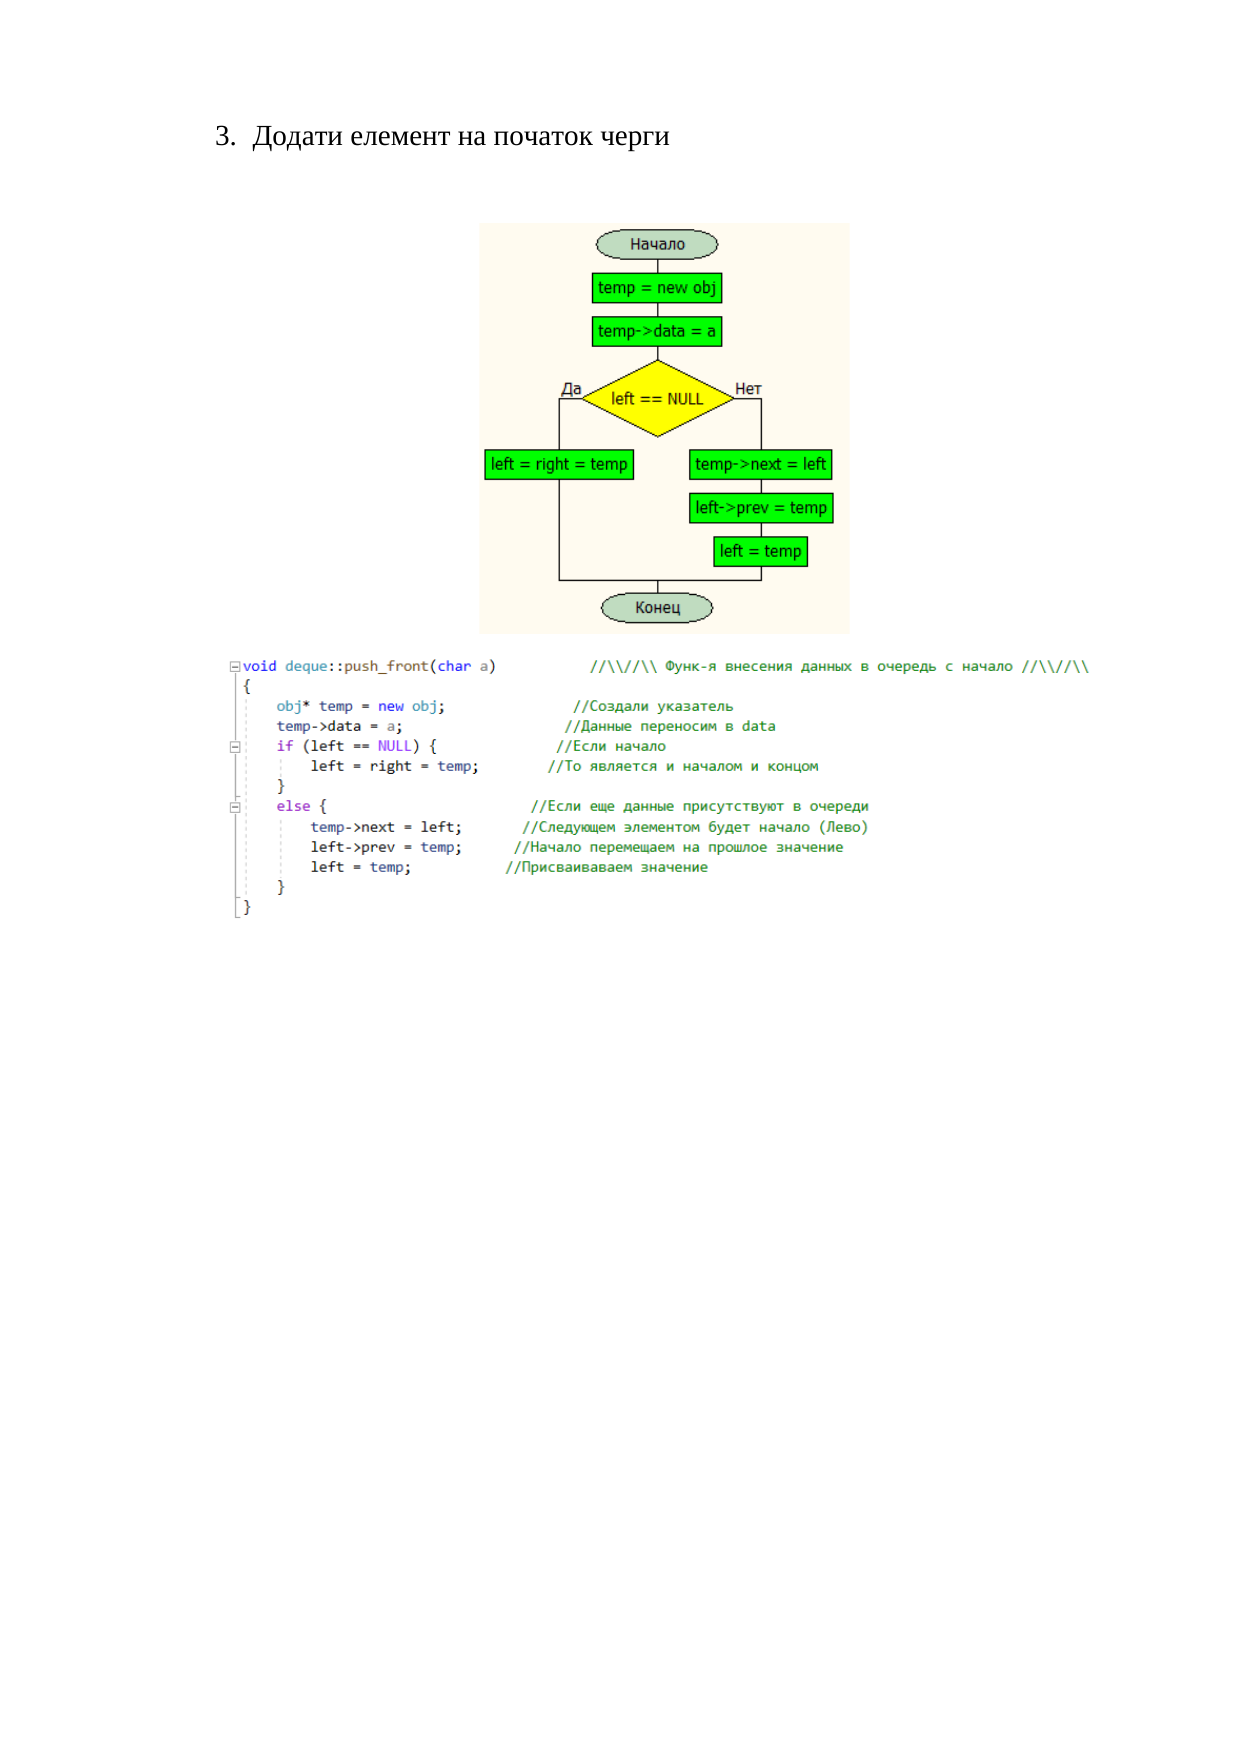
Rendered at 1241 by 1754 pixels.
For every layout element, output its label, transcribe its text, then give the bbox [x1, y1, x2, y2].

list Додати елемент на початок черги [215, 118, 1152, 152]
picture [224, 652, 1105, 922]
picture [479, 223, 850, 634]
